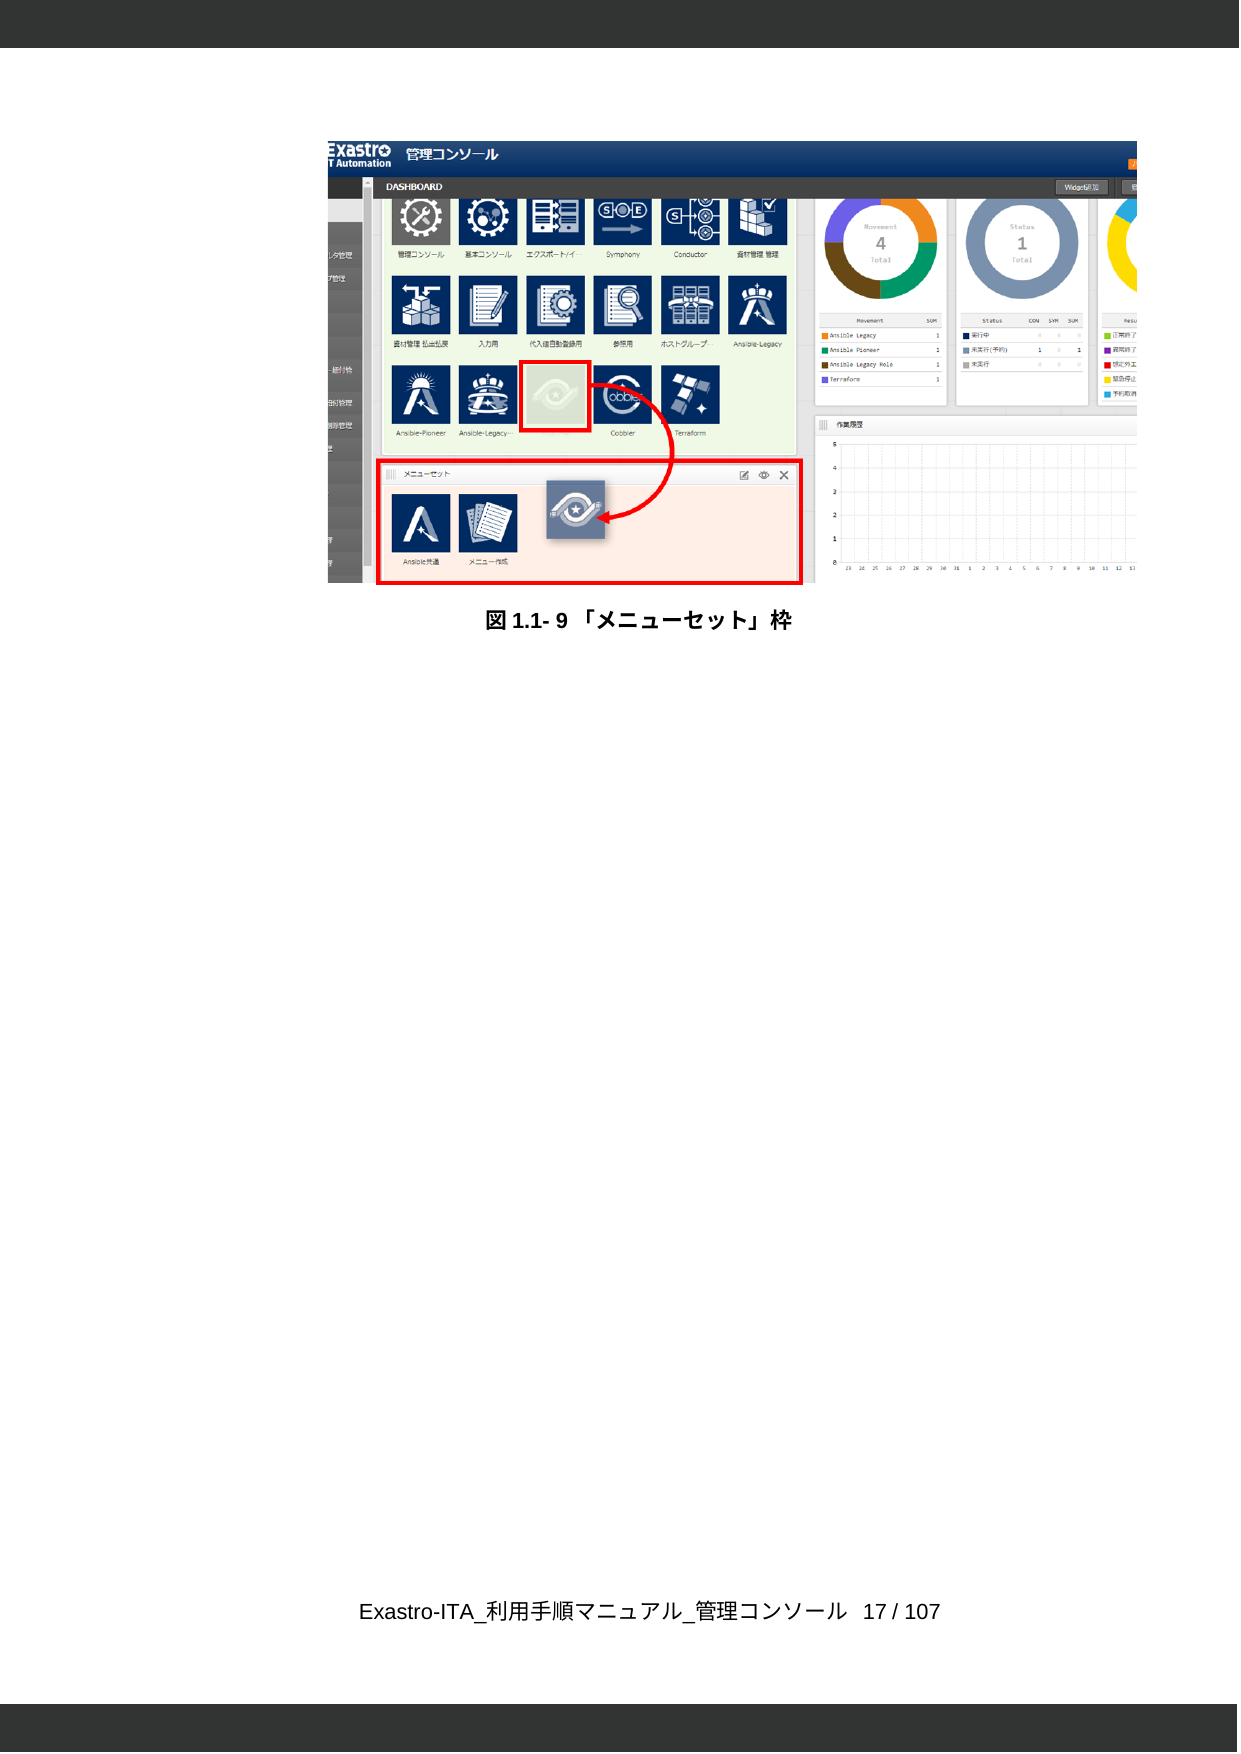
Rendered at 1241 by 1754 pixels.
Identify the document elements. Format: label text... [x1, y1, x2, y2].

picture [0, 0, 1239, 48]
picture [327, 141, 1137, 585]
text 図 1.1- 9 「メニューセット」枠 [148, 589, 1130, 648]
picture [0, 1704, 1237, 1752]
